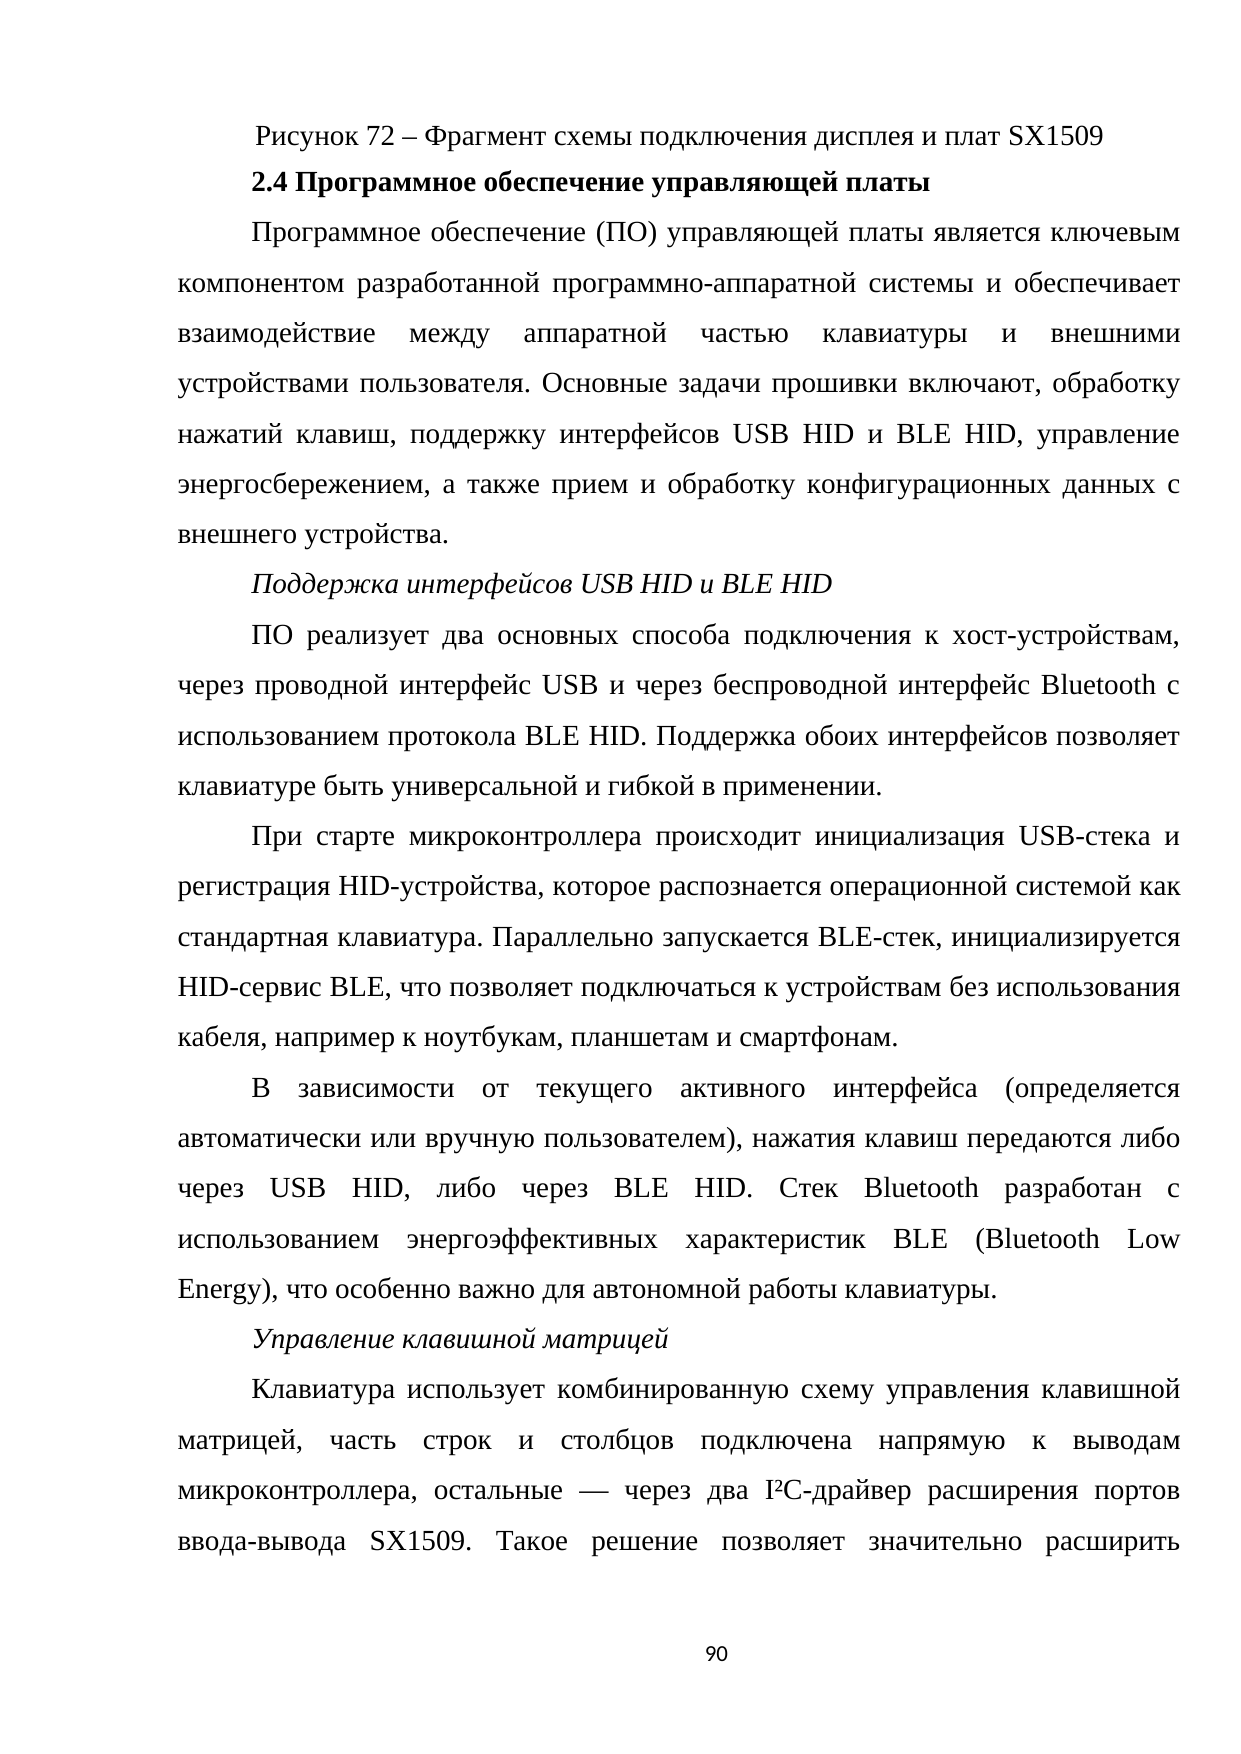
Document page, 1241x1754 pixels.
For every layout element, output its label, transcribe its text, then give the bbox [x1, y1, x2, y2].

text Управление клавишной матрицей [177, 1321, 1181, 1355]
text В зависимости от текущего активного интерфейса (определяется автоматически или вручную пользователем), нажатия клавиш передаются либо через USB HID, либо через BLE HID. Стек Bluetooth разработан с использованием энергоэффективных характеристик BLE (Bluetooth Low Energy), что особенно важно для автономной работы клавиатуры. [177, 1070, 1181, 1304]
text ПО реализует два основных способа подключения к хост-устройствам, через проводной интерфейс USB и через беспроводной интерфейс Bluetooth с использованием протокола BLE HID. Поддержка обоих интерфейсов позволяет клавиатуре быть универсальной и гибкой в применении. [177, 617, 1181, 801]
text Рисунок 72 – Фрагмент схемы подключения дисплея и плат SX1509 [177, 118, 1181, 152]
text Программное обеспечение (ПО) управляющей платы является ключевым компонентом разработанной программно-аппаратной системы и обеспечивает взаимодействие между аппаратной частью клавиатуры и внешними устройствами пользователя. Основные задачи прошивки включают, обработку нажатий клавиш, поддержку интерфейсов USB HID и BLE HID, управление энергосбережением, а также прием и обработку конфигурационных данных с внешнего устройства. [177, 214, 1181, 550]
text Поддержка интерфейсов USB HID и BLE HID [177, 567, 1181, 600]
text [177, 1372, 1181, 1556]
text При старте микроконтроллера происходит инициализация USB-стека и регистрация HID-устройства, которое распознается операционной системой как стандартная клавиатура. Параллельно запускается BLE-стек, инициализируется HID-сервис BLE, что позволяет подключаться к устройствам без использования кабеля, например к ноутбукам, планшетам и смартфонам. [177, 818, 1181, 1053]
subtitle 2.4 Программное обеспечение управляющей платы [177, 164, 1181, 198]
